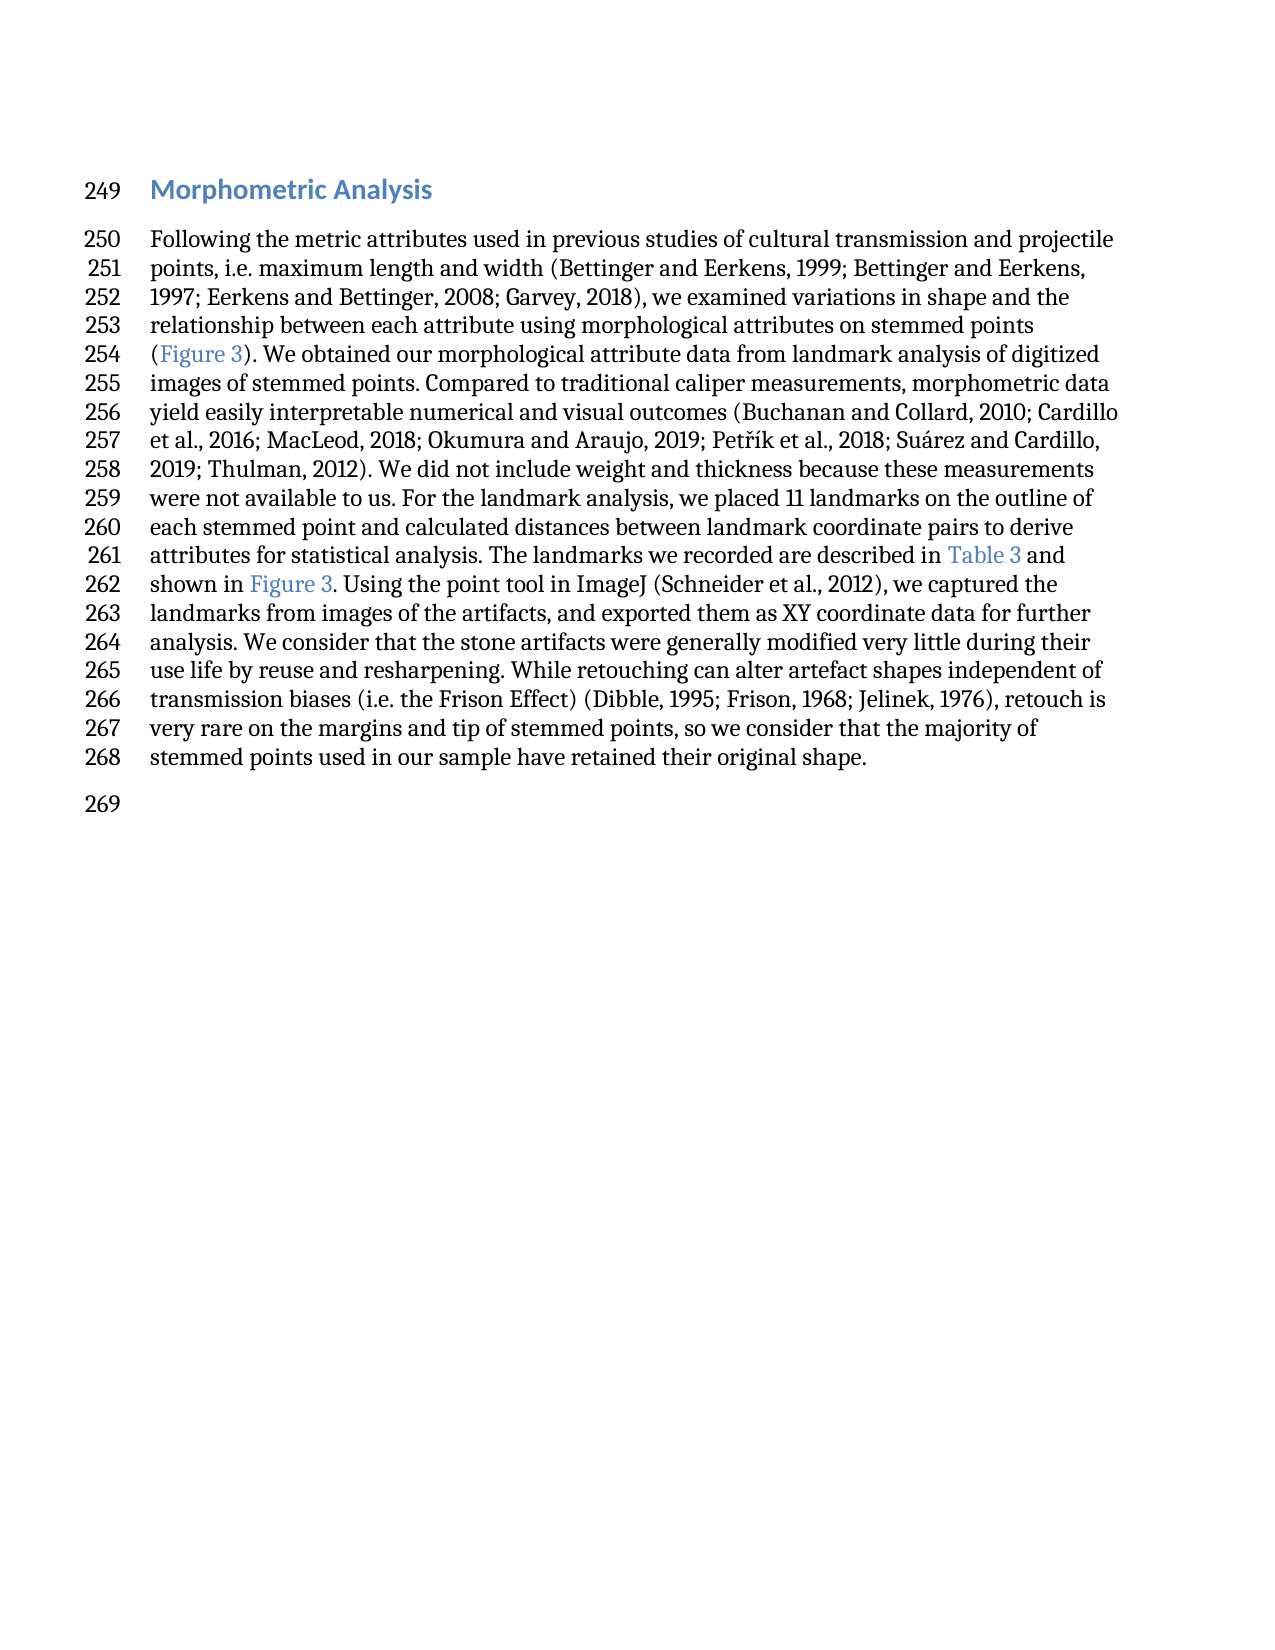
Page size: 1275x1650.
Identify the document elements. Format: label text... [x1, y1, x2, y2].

subtitle Morphometric Analysis [150, 171, 1125, 206]
text Following the metric attributes used in previous studies of cultural transmission and projectile points, i.e. maximum length and width (Bettinger and Eerkens, 1999; Bettinger and Eerkens, 1997; Eerkens and Bettinger, 2008; Garvey, 2018), we examined variations in shape and the relationship between each attribute using morphological attributes on stemmed points (Figure 3). We obtained our morphological attribute data from landmark analysis of digitized images of stemmed points. Compared to traditional caliper measurements, morphometric data yield easily interpretable numerical and visual outcomes (Buchanan and Collard, 2010; Cardillo et al., 2016; MacLeod, 2018; Okumura and Araujo, 2019; Petřı́k et al., 2018; Suárez and Cardillo, 2019; Thulman, 2012). We did not include weight and thickness because these measurements were not available to us. For the landmark analysis, we placed 11 landmarks on the outline of each stemmed point and calculated distances between landmark coordinate pairs to derive attributes for statistical analysis. The landmarks we recorded are described in Table 3 and shown in Figure 3. Using the point tool in ImageJ (Schneider et al., 2012), we captured the landmarks from images of the artifacts, and exported them as XY coordinate data for further analysis. We consider that the stone artifacts were generally modified very little during their use life by reuse and resharpening. While retouching can alter artefact shapes independent of transmission biases (i.e. the Frison Effect) (Dibble, 1995; Frison, 1968; Jelinek, 1976), retouch is very rare on the margins and tip of stemmed points, so we consider that the majority of stemmed points used in our sample have retained their original shape. [150, 225, 1125, 771]
